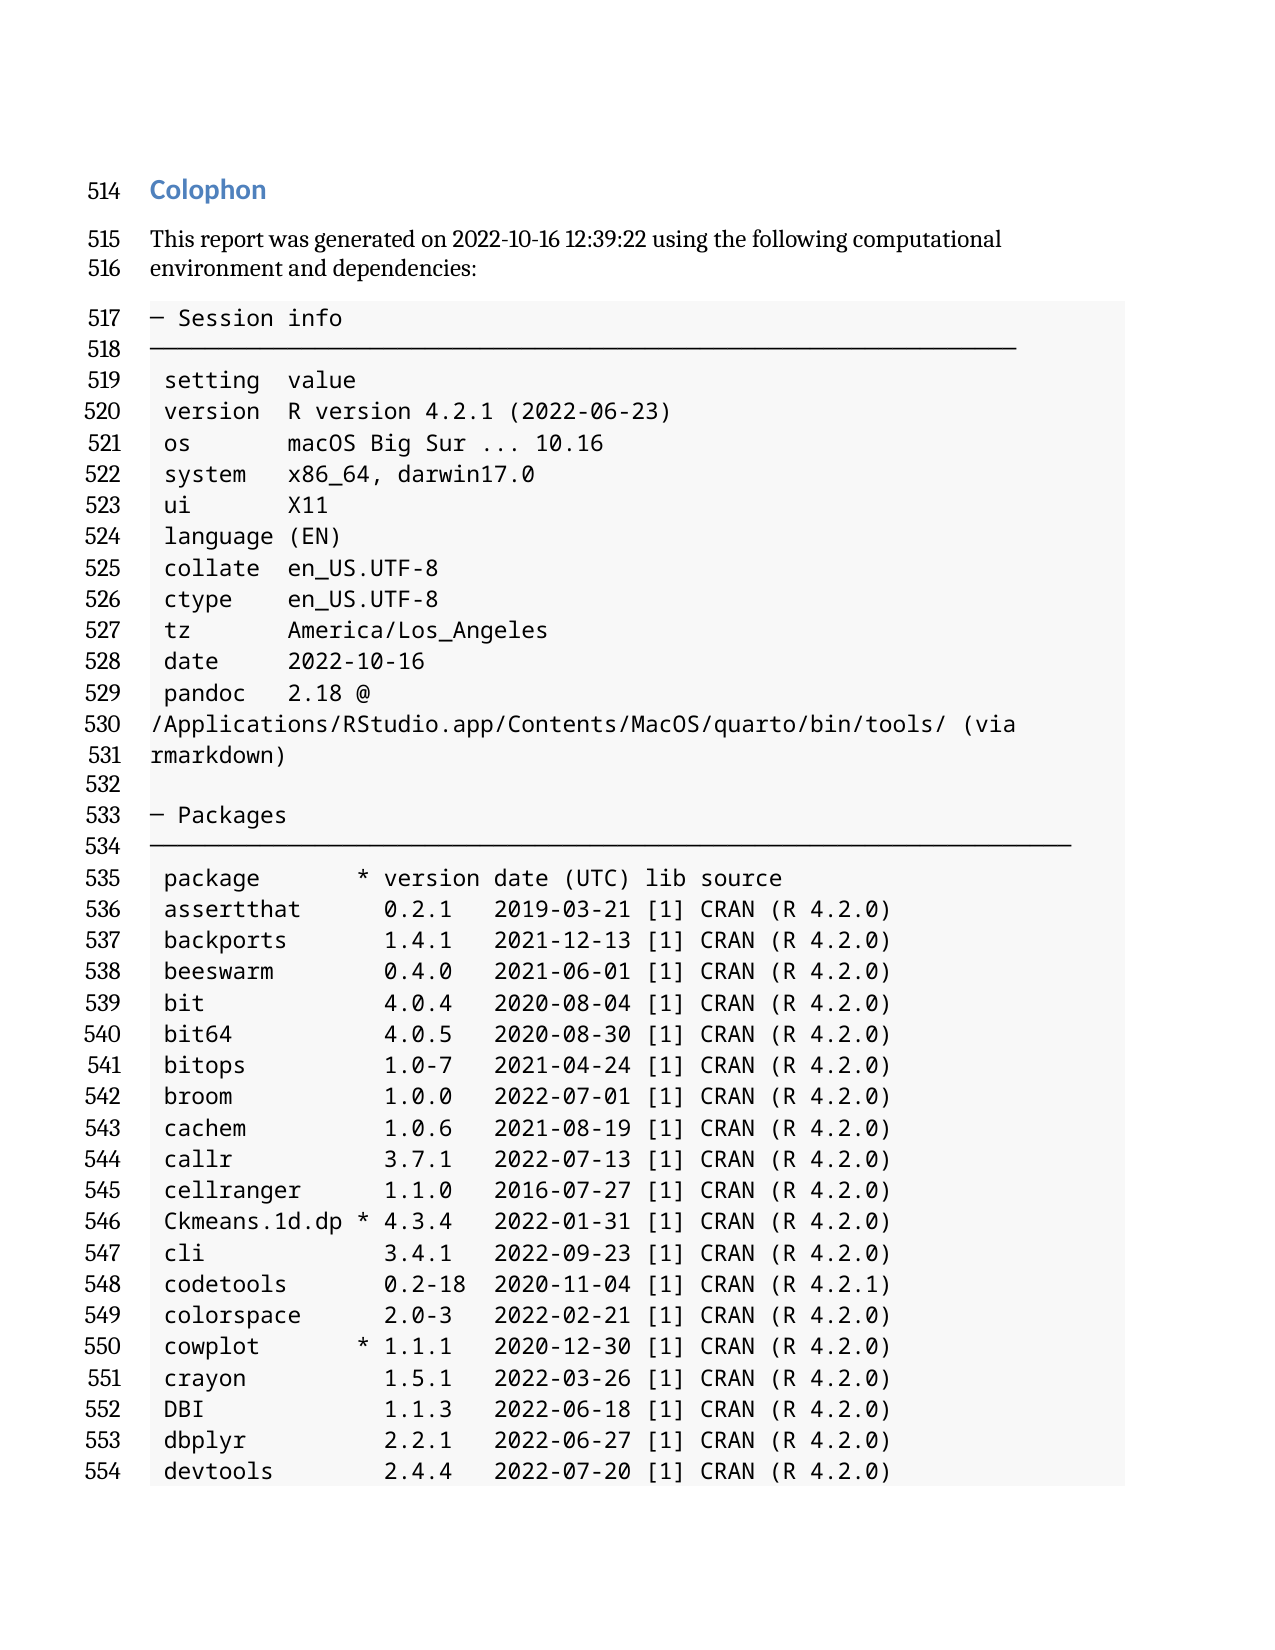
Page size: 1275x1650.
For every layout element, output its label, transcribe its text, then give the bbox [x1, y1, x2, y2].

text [150, 301, 1125, 1486]
text This report was generated on 2022-10-16 12:39:22 using the following computational environment and dependencies: [150, 225, 1125, 283]
subtitle Colophon [150, 171, 1125, 206]
